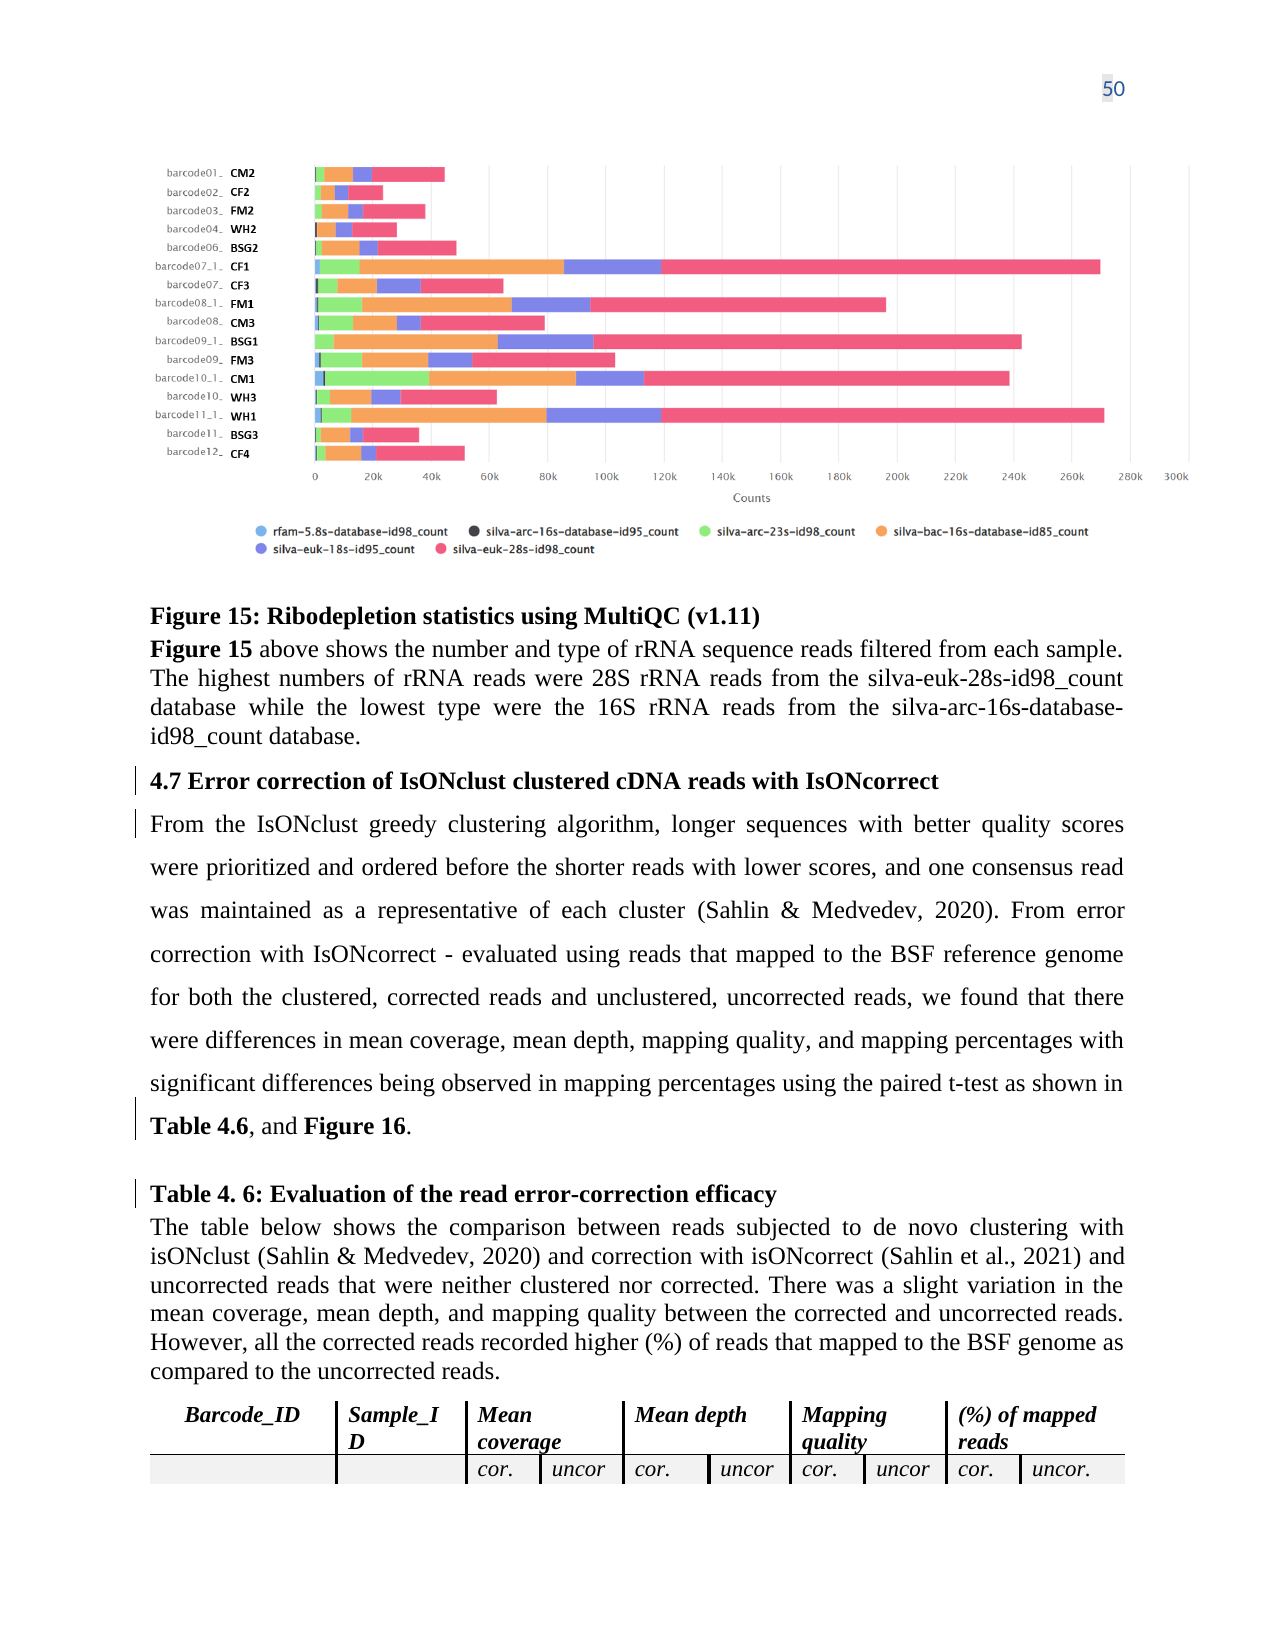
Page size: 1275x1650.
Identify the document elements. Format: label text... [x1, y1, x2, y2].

text The table below shows the comparison between reads subjected to de novo clustering with isONclust (Sahlin & Medvedev, 2020) and correction with isONcorrect (Sahlin et al., 2021) and uncorrected reads that were neither clustered nor corrected. There was a slight variation in the mean coverage, mean depth, and mapping quality between the corrected and uncorrected reads. However, all the corrected reads recorded higher (%) of reads that mapped to the BSF genome as compared to the uncorrected reads. [150, 1212, 1125, 1385]
table_header Mapping quality [792, 1401, 945, 1454]
picture [150, 150, 1194, 563]
table_header Barcode_ID [150, 1401, 335, 1454]
table_header Mean coverage [468, 1401, 622, 1454]
table_cell uncor. [542, 1455, 622, 1484]
text Figure 15 above shows the number and type of rRNA sequence reads filtered from each sample. The highest numbers of rRNA reads were 28S rRNA reads from the silva-euk-28s-id98_count database while the lowest type were the 16S rRNA reads from the silva-arc-16s-database-id98_count database. [150, 634, 1125, 749]
text Figure 15: Ribodepletion statistics using MultiQC (v1.11) [150, 601, 1125, 630]
table_cell uncor. [866, 1455, 945, 1484]
table_cell uncor. [711, 1455, 789, 1484]
table_header (%) of mapped reads [948, 1401, 1125, 1454]
text Table 4. 6: Evaluation of the read error-correction efficacy [150, 1179, 1125, 1208]
table_cell cor. [625, 1455, 707, 1484]
table_cell cor. [948, 1455, 1019, 1484]
table_cell cor. [468, 1455, 539, 1484]
table_header Mean depth [625, 1401, 789, 1454]
text From the IsONclust greedy clustering algorithm, longer sequences with better quality scores were prioritized and ordered before the shorter reads with lower scores, and one consensus read was maintained as a representative of each cluster (Sahlin & Medvedev, 2020). From error correction with IsONcorrect - evaluated using reads that mapped to the BSF reference genome for both the clustered, corrected reads and unclustered, uncorrected reads, we found that there were differences in mean coverage, mean depth, mapping quality, and mapping percentages with significant differences being observed in mapping percentages using the paired t-test as shown in Table 4.6, and Figure 16. [150, 809, 1125, 1140]
table_header Sample_ID [338, 1401, 465, 1454]
table_cell [150, 1455, 335, 1484]
table_cell cor. [792, 1455, 863, 1484]
subtitle 4.7 Error correction of IsONclust clustered cDNA reads with IsONcorrect [150, 766, 1125, 795]
table_cell [338, 1455, 465, 1484]
table_cell uncor. [1022, 1455, 1125, 1484]
